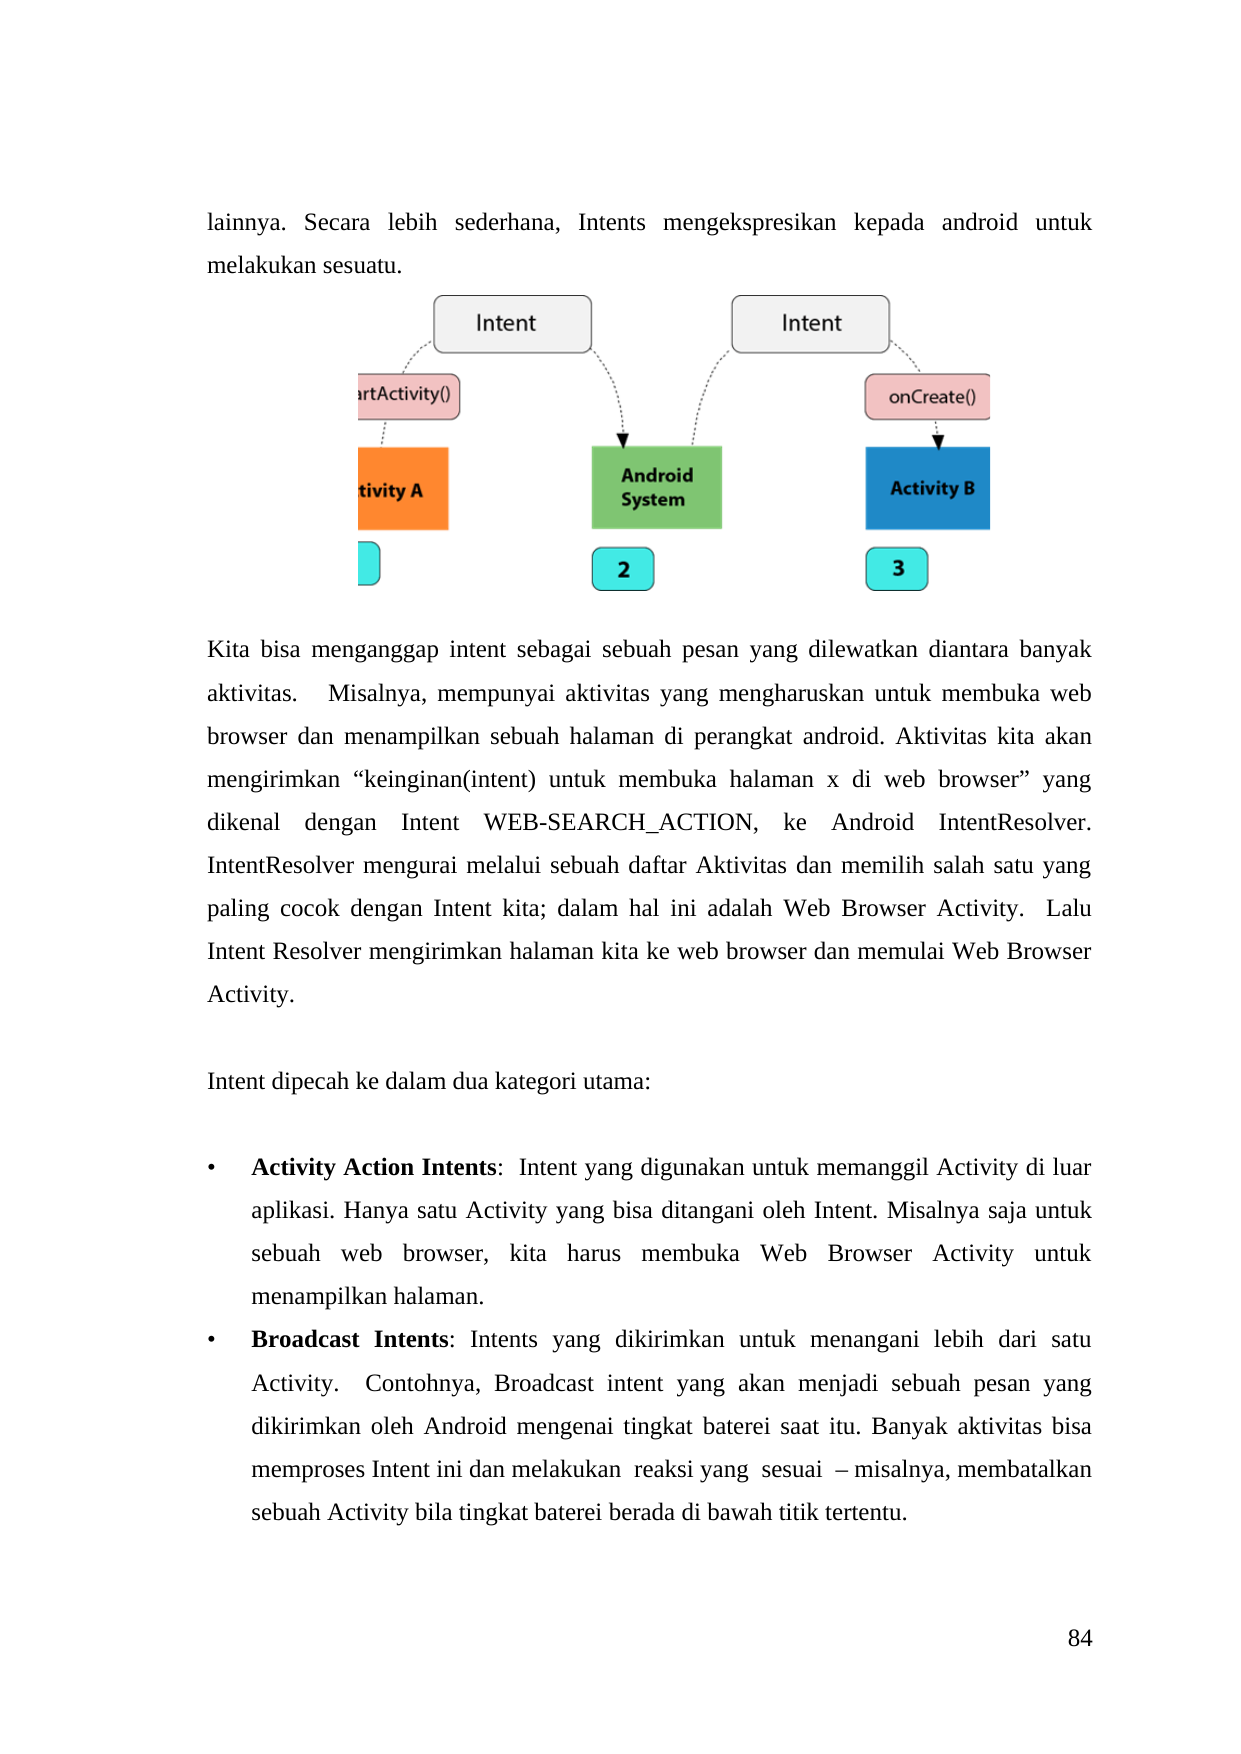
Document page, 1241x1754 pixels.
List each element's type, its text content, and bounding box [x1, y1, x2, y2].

list Kita bisa menganggap intent sebagai sebuah pesan yang dilewatkan diantara banyak aktivitas. Misalnya, mempunyai aktivitas yang mengharuskan untuk membuka web browser dan menampilkan sebuah halaman di perangkat android. Aktivitas kita akan mengirimkan “keinginan(intent) untuk membuka halaman x di web browser” yang dikenal dengan Intent WEB-SEARCH_ACTION, ke Android IntentResolver. IntentResolver mengurai melalui sebuah daftar Aktivitas dan memilih salah satu yang paling cocok dengan Intent kita; dalam hal ini adalah Web Browser Activity. Lalu Intent Resolver mengirimkan halaman kita ke web browser dan memulai Web Browser Activity. [207, 634, 1092, 1008]
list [207, 207, 1092, 279]
picture [318, 295, 994, 587]
list Broadcast Intents: Intents yang dikirimkan untuk menangani lebih dari satu Activity. Contohnya, Broadcast intent yang akan menjadi sebuah pesan yang dikirimkan oleh Android mengenai tingkat baterei saat itu. Banyak aktivitas bisa memproses Intent ini dan melakukan reaksi yang sesuai – misalnya, membatalkan sebuah Activity bila tingkat baterei berada di bawah titik tertentu. [207, 1324, 1092, 1526]
list Activity Action Intents: Intent yang digunakan untuk memanggil Activity di luar aplikasi. Hanya satu Activity yang bisa ditangani oleh Intent. Misalnya saja untuk sebuah web browser, kita harus membuka Web Browser Activity untuk menampilkan halaman. [207, 1152, 1092, 1310]
list Intent dipecah ke dalam dua kategori utama: [207, 1066, 1092, 1094]
